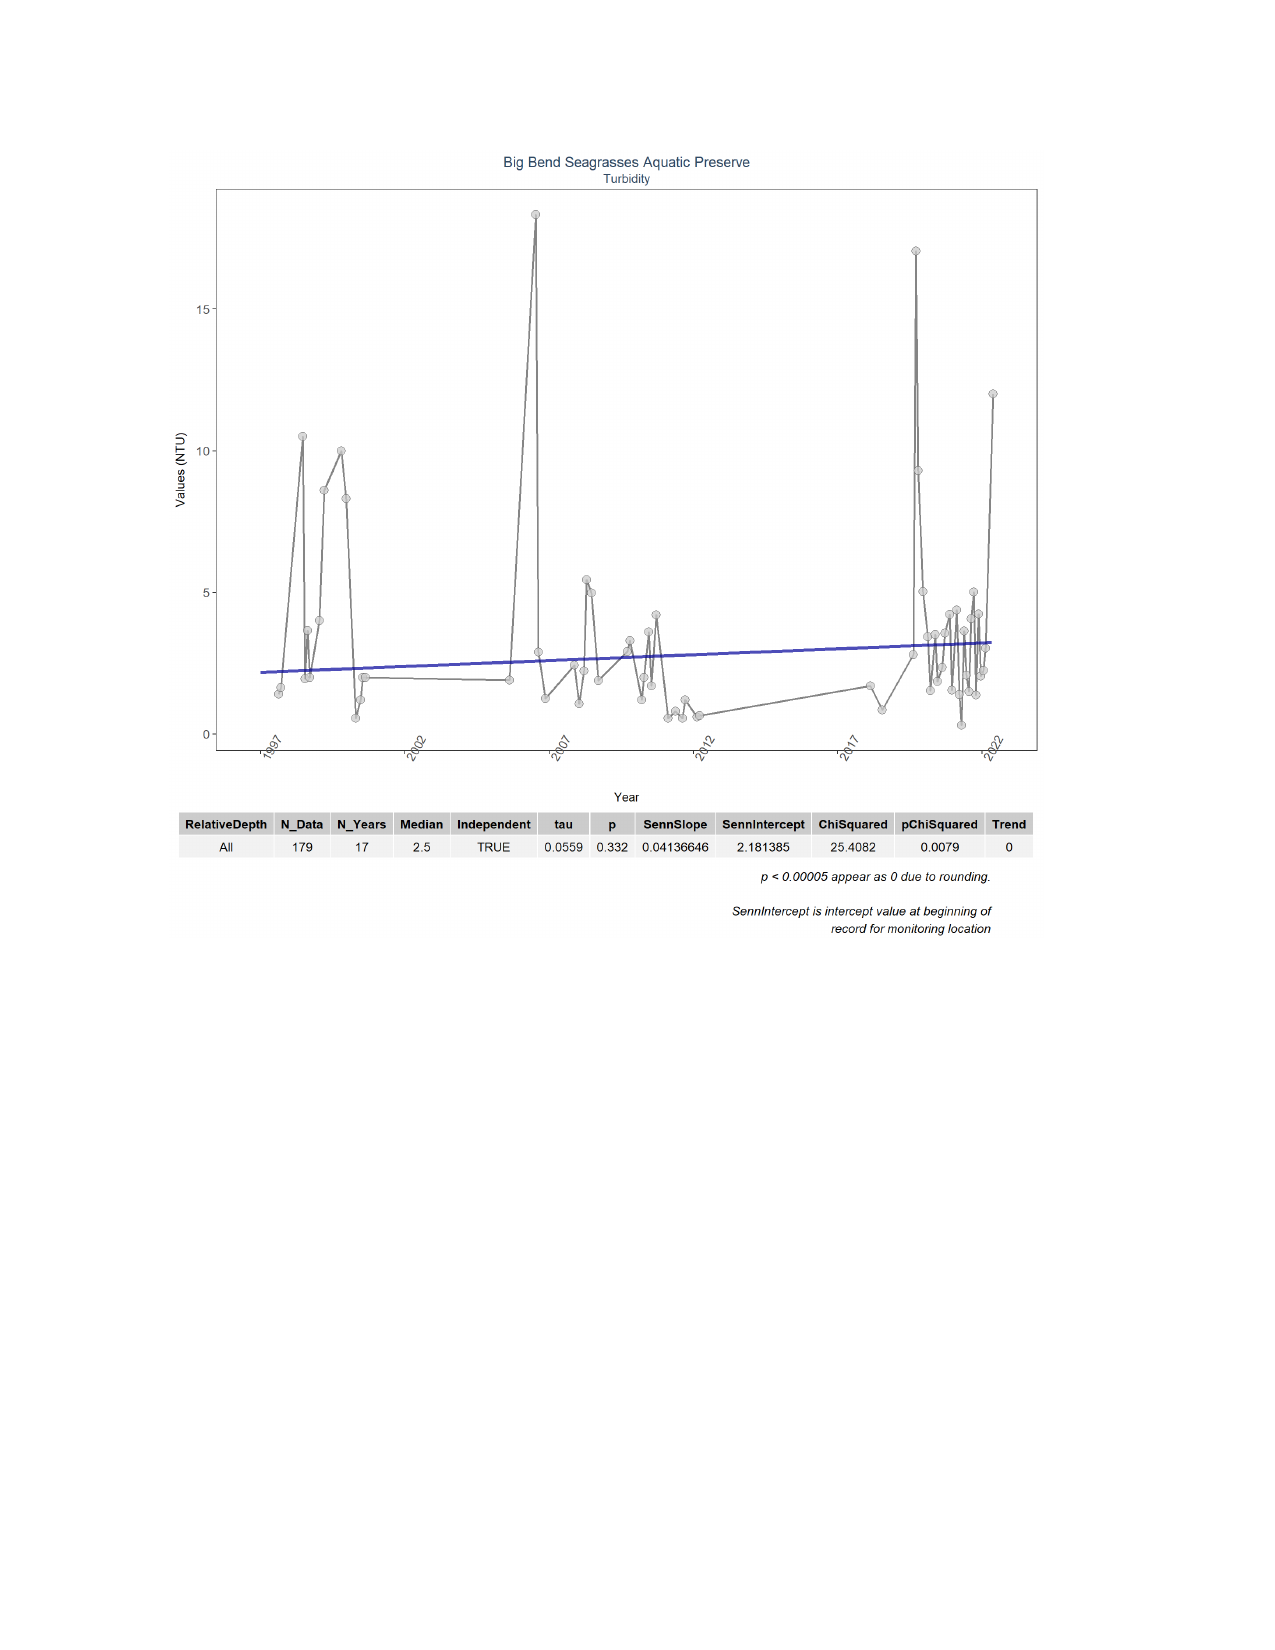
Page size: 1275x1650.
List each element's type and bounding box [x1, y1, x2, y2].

picture [168, 150, 1044, 938]
